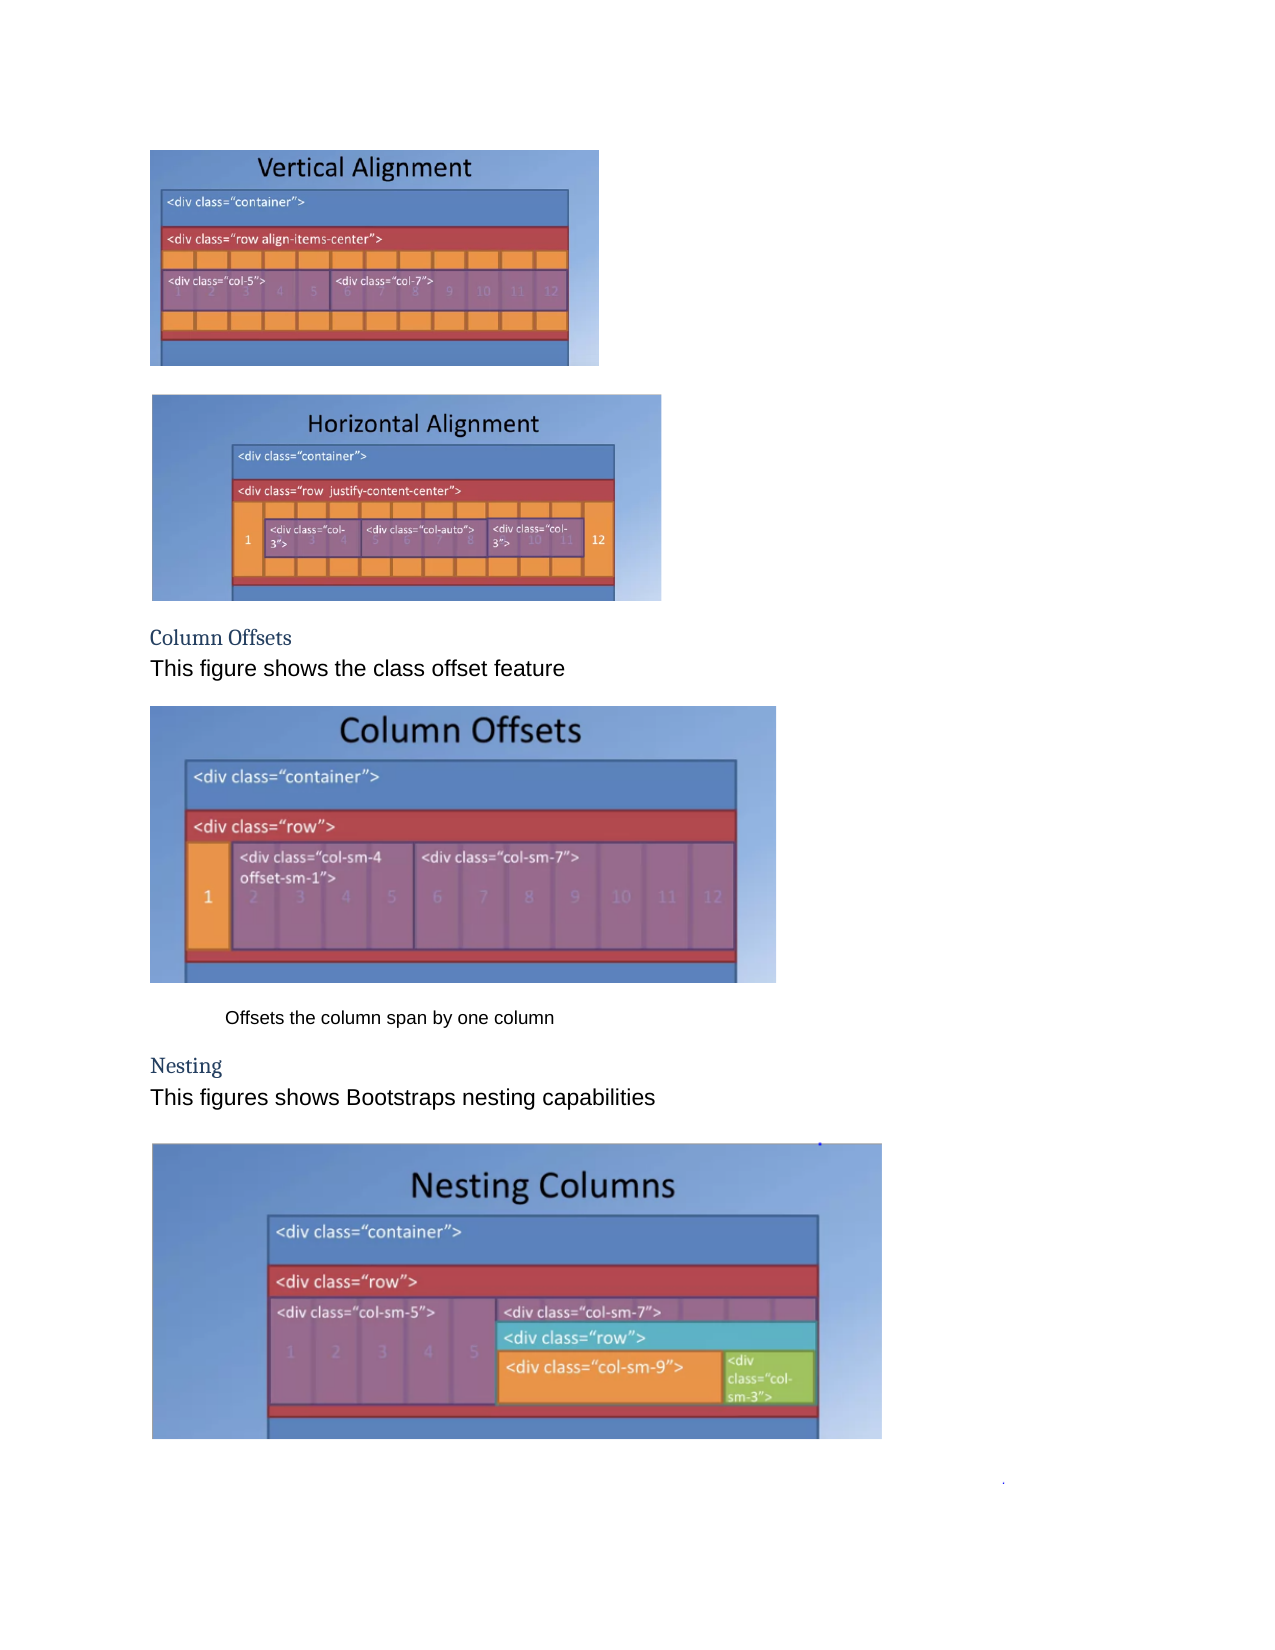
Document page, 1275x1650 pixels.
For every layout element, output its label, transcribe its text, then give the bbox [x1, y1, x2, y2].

text This figures shows Bootstraps nesting capabilities [150, 1083, 1125, 1110]
picture [150, 1134, 1005, 1484]
picture [150, 390, 662, 601]
text Offsets the column span by one column [150, 1007, 1125, 1029]
subtitle Column Offsets [150, 625, 1125, 651]
picture [150, 706, 777, 983]
text This figure shows the class offset feature [150, 655, 1125, 682]
picture [150, 150, 599, 366]
subtitle Nesting [150, 1053, 1125, 1080]
